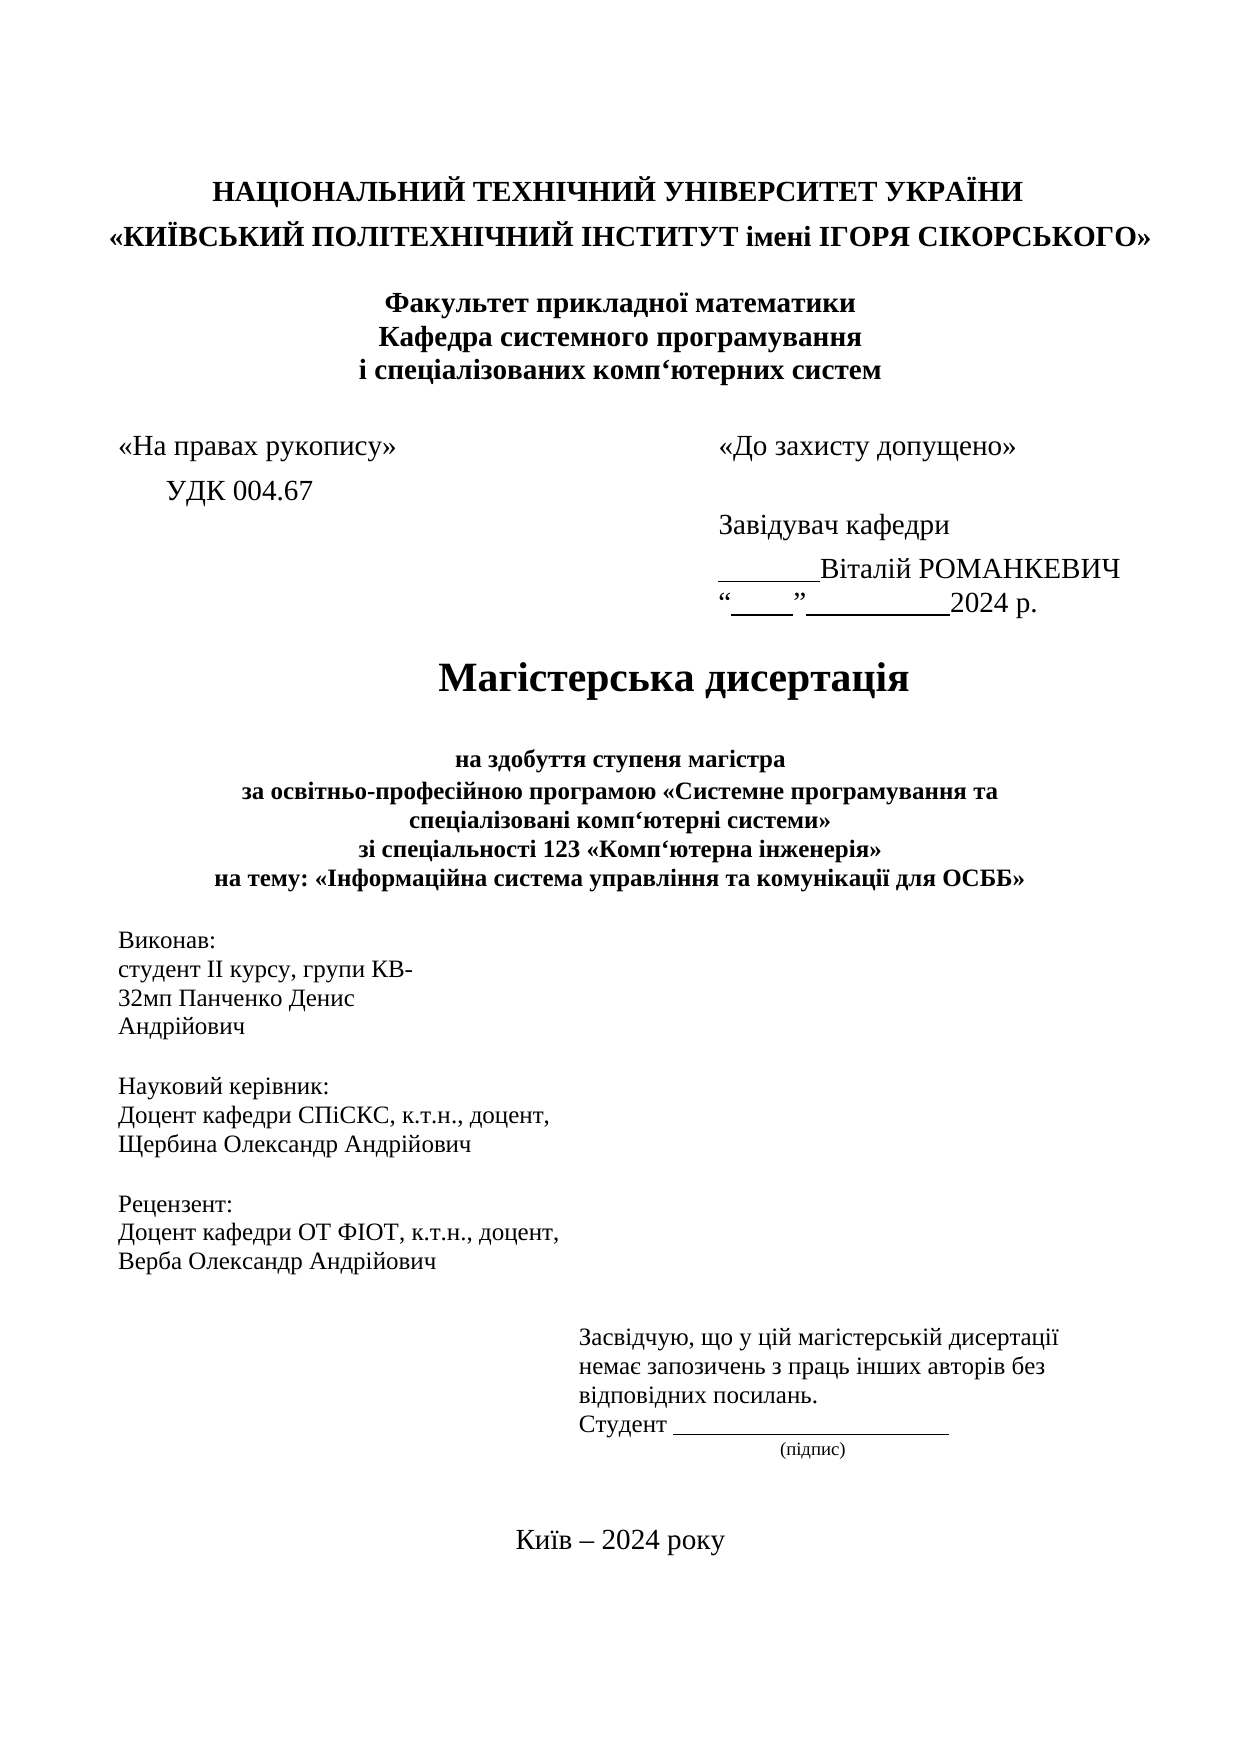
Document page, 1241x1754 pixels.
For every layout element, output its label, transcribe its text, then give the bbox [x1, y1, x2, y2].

title Магістерська дисертація [214, 652, 1026, 700]
text «На правах рукопису» «До захисту допущено» [118, 428, 1155, 462]
text Завідувач кафедри [106, 507, 1155, 540]
text УДК 004.67 [106, 473, 1155, 507]
text Доцент кафедри СПіСКС, к.т.н., доцент, Щербина Олександр Андрійович [118, 1100, 564, 1157]
text НАЦІОНАЛЬНИЙ ТЕХНІЧНИЙ УНІВЕРСИТЕТ УКРАЇНИ [210, 174, 1026, 207]
text Доцент кафедри ОТ ФІОТ, к.т.н., доцент, [118, 1217, 593, 1246]
text (підпис) [579, 1441, 1155, 1459]
text Засвідчую, що у цій магістерській дисертації немає запозичень з праць інших авторів без відповідних посилань. [579, 1322, 1072, 1409]
text зі спеціальності 123 «Комп‘ютерна інженерія» [214, 834, 1026, 863]
text на тему: «Інформаційна система управління та комунікації для ОСББ» [214, 863, 1026, 892]
text Верба Олександр Андрійович [118, 1246, 546, 1275]
text на здобуття ступеня магістра [214, 744, 1026, 772]
text Рецензент: [118, 1189, 546, 1217]
text Науковий керівник: [118, 1071, 1155, 1100]
text за освітньо-професійною програмою «Системне програмування та спеціалізовані комп‘ютерні системи» [230, 776, 1010, 834]
text Віталій РОМАНКЕВИЧ “ ” 2024 р. [718, 552, 1122, 619]
text Студент [579, 1409, 1155, 1437]
text і спеціалізованих комп‘ютерних систем [214, 352, 1026, 386]
text Факультет прикладної математики Кафедра системного програмування [376, 285, 864, 352]
text «КИЇВСЬКИЙ ПОЛІТЕХНІЧНИЙ ІНСТИТУТ імені ІГОРЯ СІКОРСЬКОГО» [106, 219, 1154, 252]
text студент ІІ курсу, групи КВ-32мп Панченко Денис Андрійович [118, 954, 463, 1040]
text Київ – 2024 року [214, 1522, 1026, 1556]
text Виконав: [118, 925, 1155, 954]
